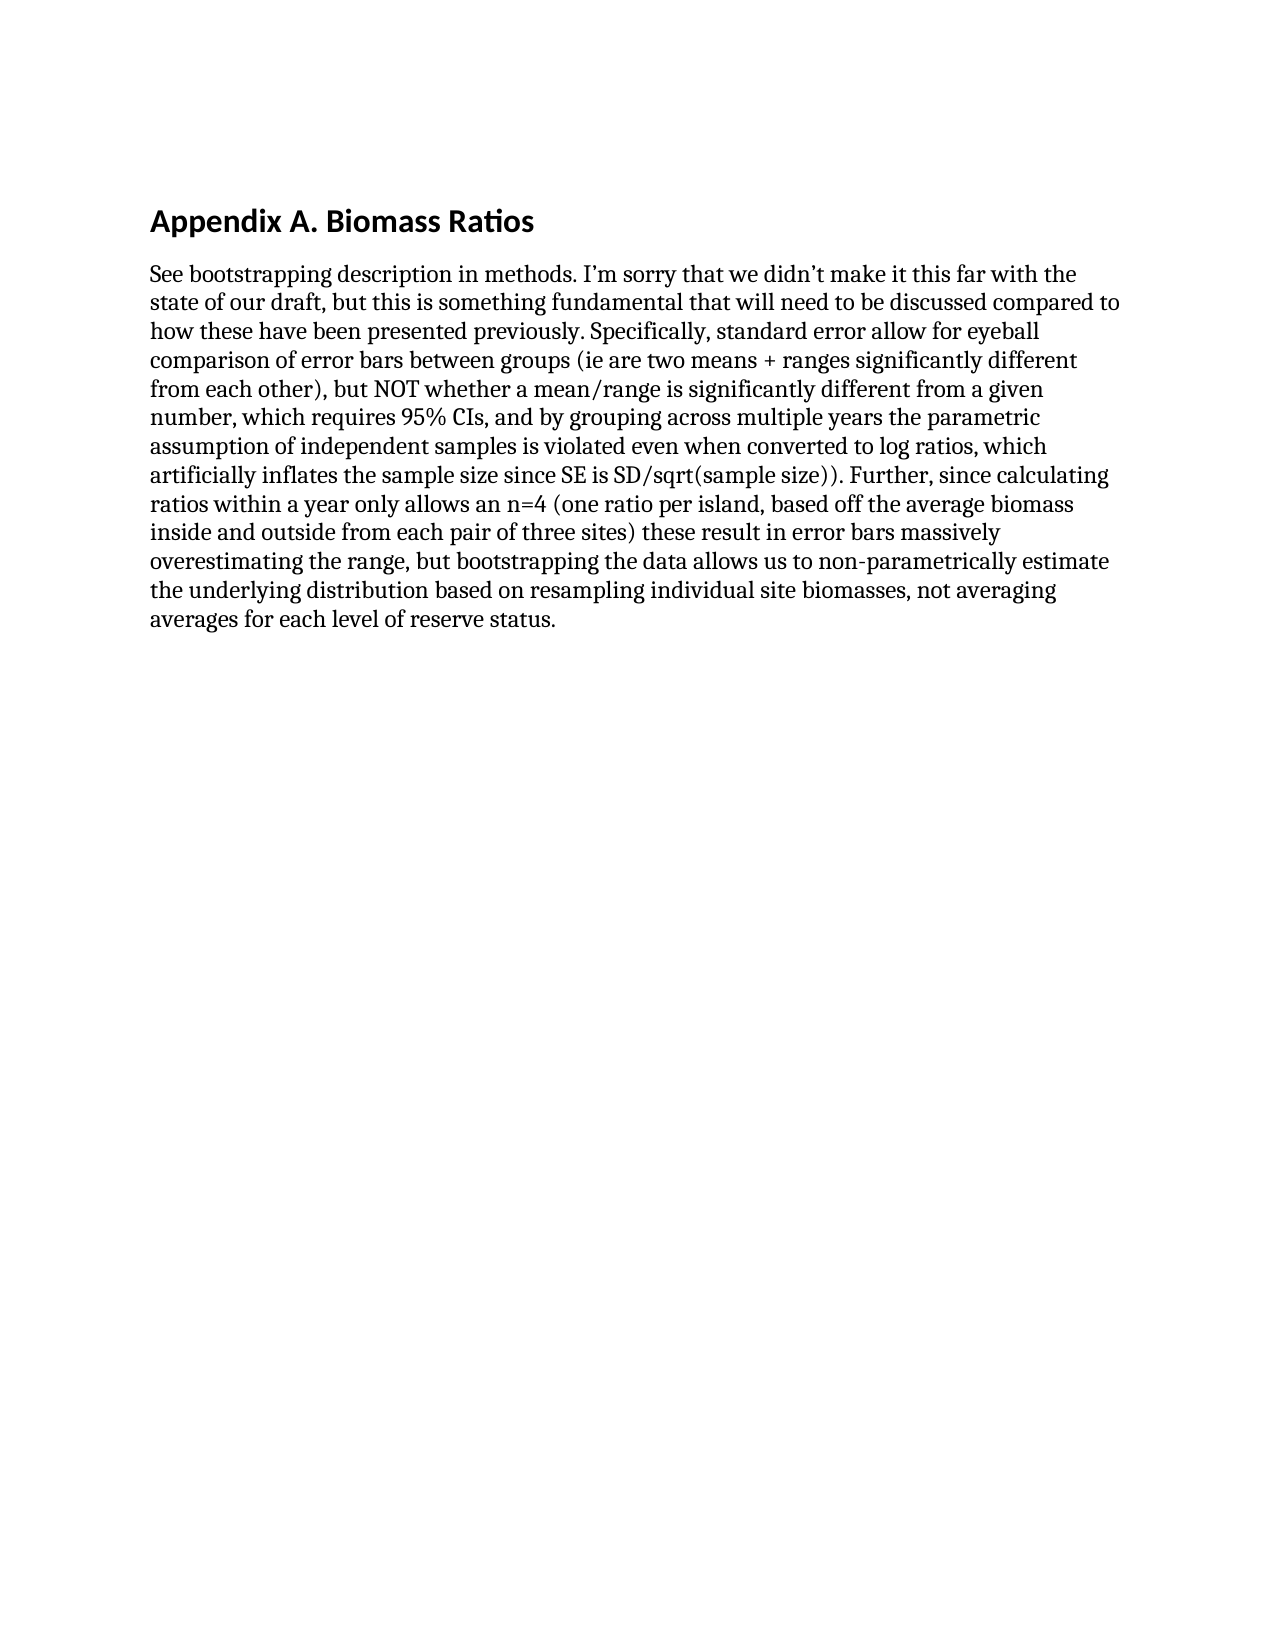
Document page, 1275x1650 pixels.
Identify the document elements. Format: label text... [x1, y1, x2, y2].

text See bootstrapping description in methods. I’m sorry that we didn’t make it this far with the state of our draft, but this is something fundamental that will need to be discussed compared to how these have been presented previously. Specifically, standard error allow for eyeball comparison of error bars between groups (ie are two means + ranges significantly different from each other), but NOT whether a mean/range is significantly different from a given number, which requires 95% CIs, and by grouping across multiple years the parametric assumption of independent samples is violated even when converted to log ratios, which artificially inflates the sample size since SE is SD/sqrt(sample size)). Further, since calculating ratios within a year only allows an n=4 (one ratio per island, based off the average biomass inside and outside from each pair of three sites) these result in error bars massively overestimating the range, but bootstrapping the data allows us to non-parametrically estimate the underlying distribution based on resampling individual site biomasses, not averaging averages for each level of reserve status. [150, 259, 1125, 633]
subtitle Appendix A. Biomass Ratios [150, 200, 1125, 241]
